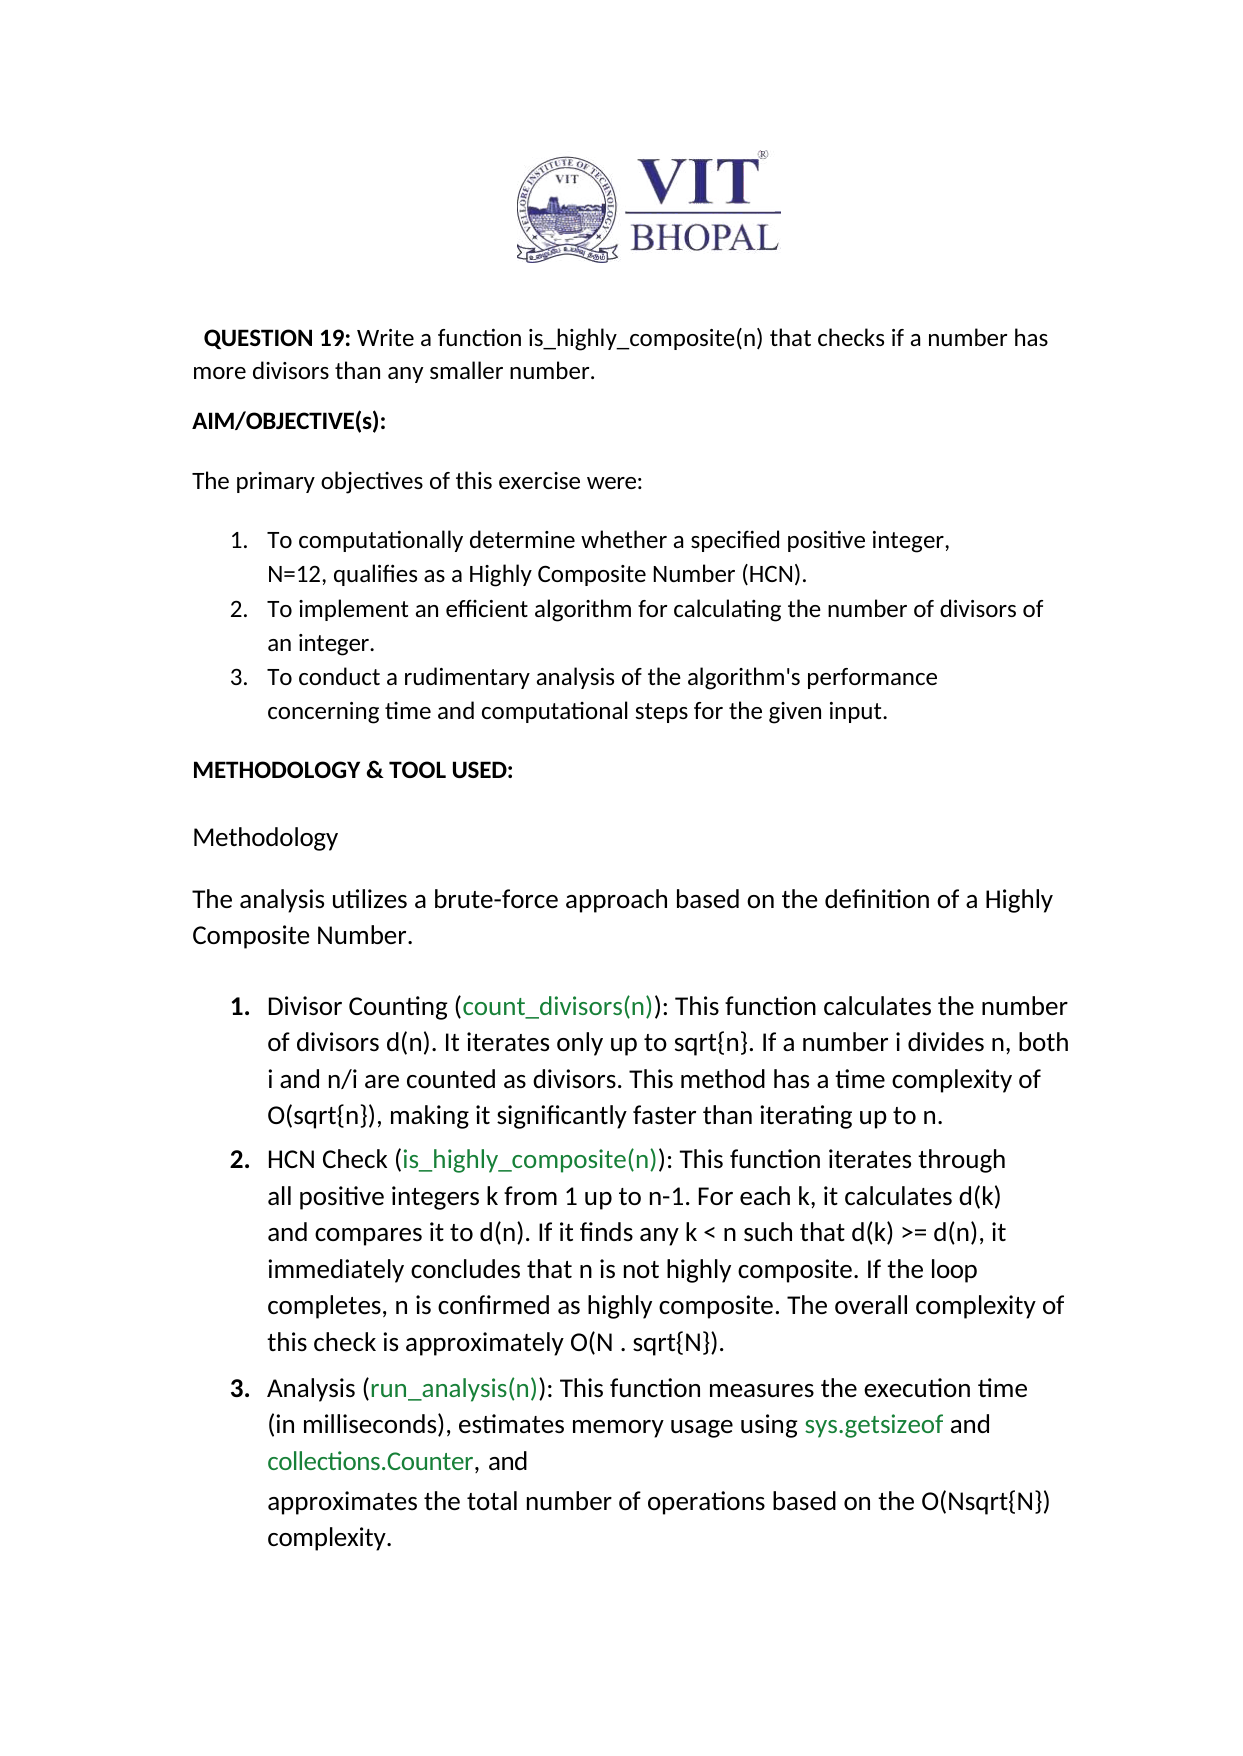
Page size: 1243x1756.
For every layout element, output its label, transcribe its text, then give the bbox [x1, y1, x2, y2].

list Divisor Counting (count_divisors(n)): This function calculates the number of divisors d(n). It iterates only up to sqrt{n}. If a number i divides n, both i and n/i are counted as divisors. This method has a time complexity of O(sqrt{n}), making it significantly faster than iterating up to n. [229, 989, 1080, 1131]
text collections.Counter, and [267, 1444, 1243, 1477]
list Analysis (run_analysis(n)): This function measures the execution time (in milliseconds), estimates memory usage using sys.getsizeof and [229, 1371, 1061, 1440]
list To implement an efficient algorithm for calculating the number of divisors of an integer. [229, 593, 1071, 657]
picture [517, 150, 781, 263]
text completes, n is confirmed as highly composite. The overall complexity of this check is approximately O(N . sqrt{N}). [267, 1288, 1085, 1358]
text approximates the total number of operations based on the O(Nsqrt{N}) complexity. [267, 1484, 1078, 1553]
list HCN Check (is_highly_composite(n)): This function iterates through all positive integers k from 1 up to n-1. For each k, it calculates d(k) and compares it to d(n). If it finds any k < n such that d(k) >= d(n), it [229, 1142, 1036, 1248]
subtitle AIM/OBJECTIVE(s): [192, 405, 1243, 436]
text QUESTION 19: Write a function is_highly_composite(n) that checks if a number has more divisors than any smaller number. [192, 323, 1085, 386]
text Methodology [192, 820, 1243, 853]
text The primary objectives of this exercise were: [192, 465, 1243, 496]
text METHODOLOGY & TOOL USED: [192, 754, 1243, 785]
list To computationally determine whether a specified positive integer, N=12, qualifies as a Highly Composite Number (HCN). [229, 524, 1011, 589]
text The analysis utilizes a brute-force approach based on the definition of a Highly Composite Number. [192, 882, 1085, 951]
text immediately concludes that n is not highly composite. If the loop [267, 1252, 1243, 1284]
list To conduct a rudimentary analysis of the algorithm's performance concerning time and computational steps for the given input. [229, 661, 1053, 726]
